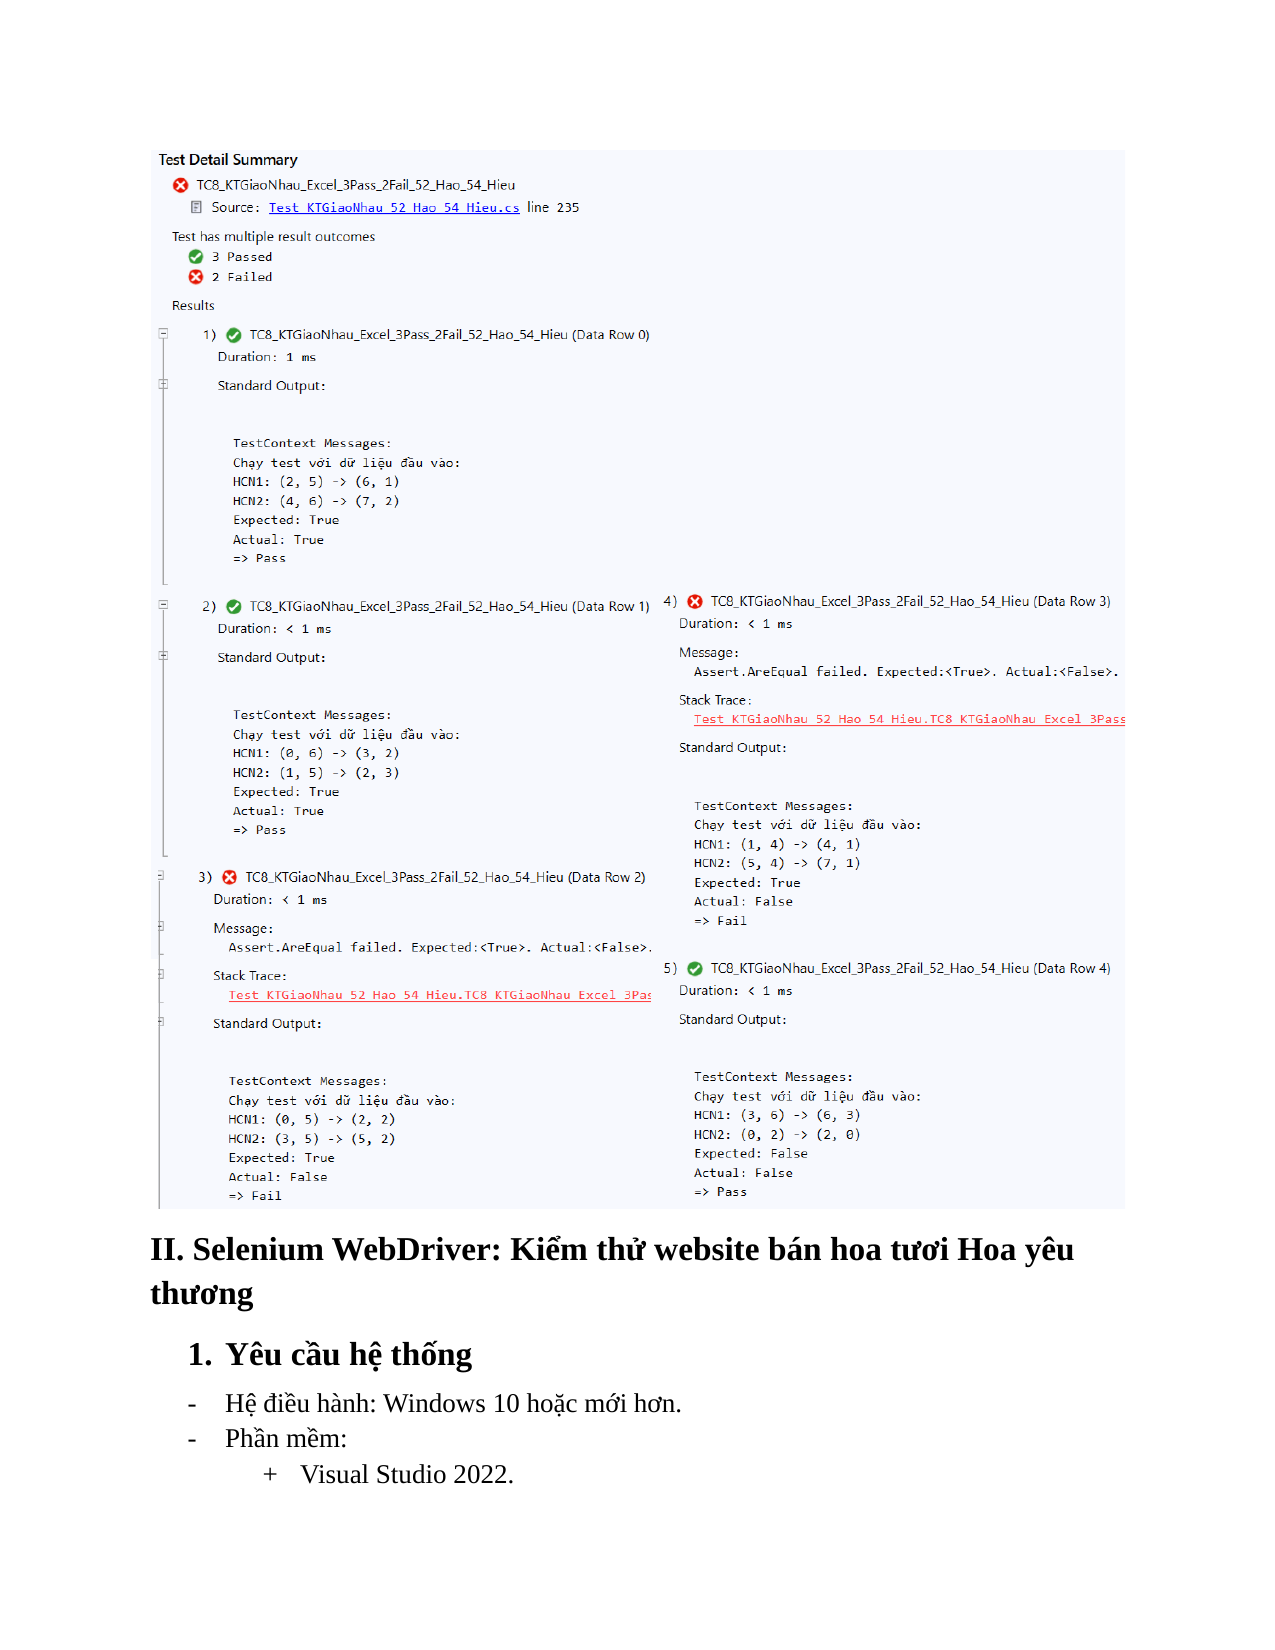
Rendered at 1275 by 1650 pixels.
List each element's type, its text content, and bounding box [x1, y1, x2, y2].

list Phần mềm: [187, 1422, 1125, 1454]
picture [150, 150, 1125, 1209]
list Hệ điều hành: Windows 10 hoặc mới hơn. [187, 1387, 1125, 1418]
subtitle Yêu cầu hệ thống [187, 1334, 1125, 1373]
subtitle II. Selenium WebDriver: Kiểm thử website bán hoa tươi Hoa yêu thương [150, 1229, 1125, 1312]
list Visual Studio 2022. [262, 1458, 1125, 1489]
